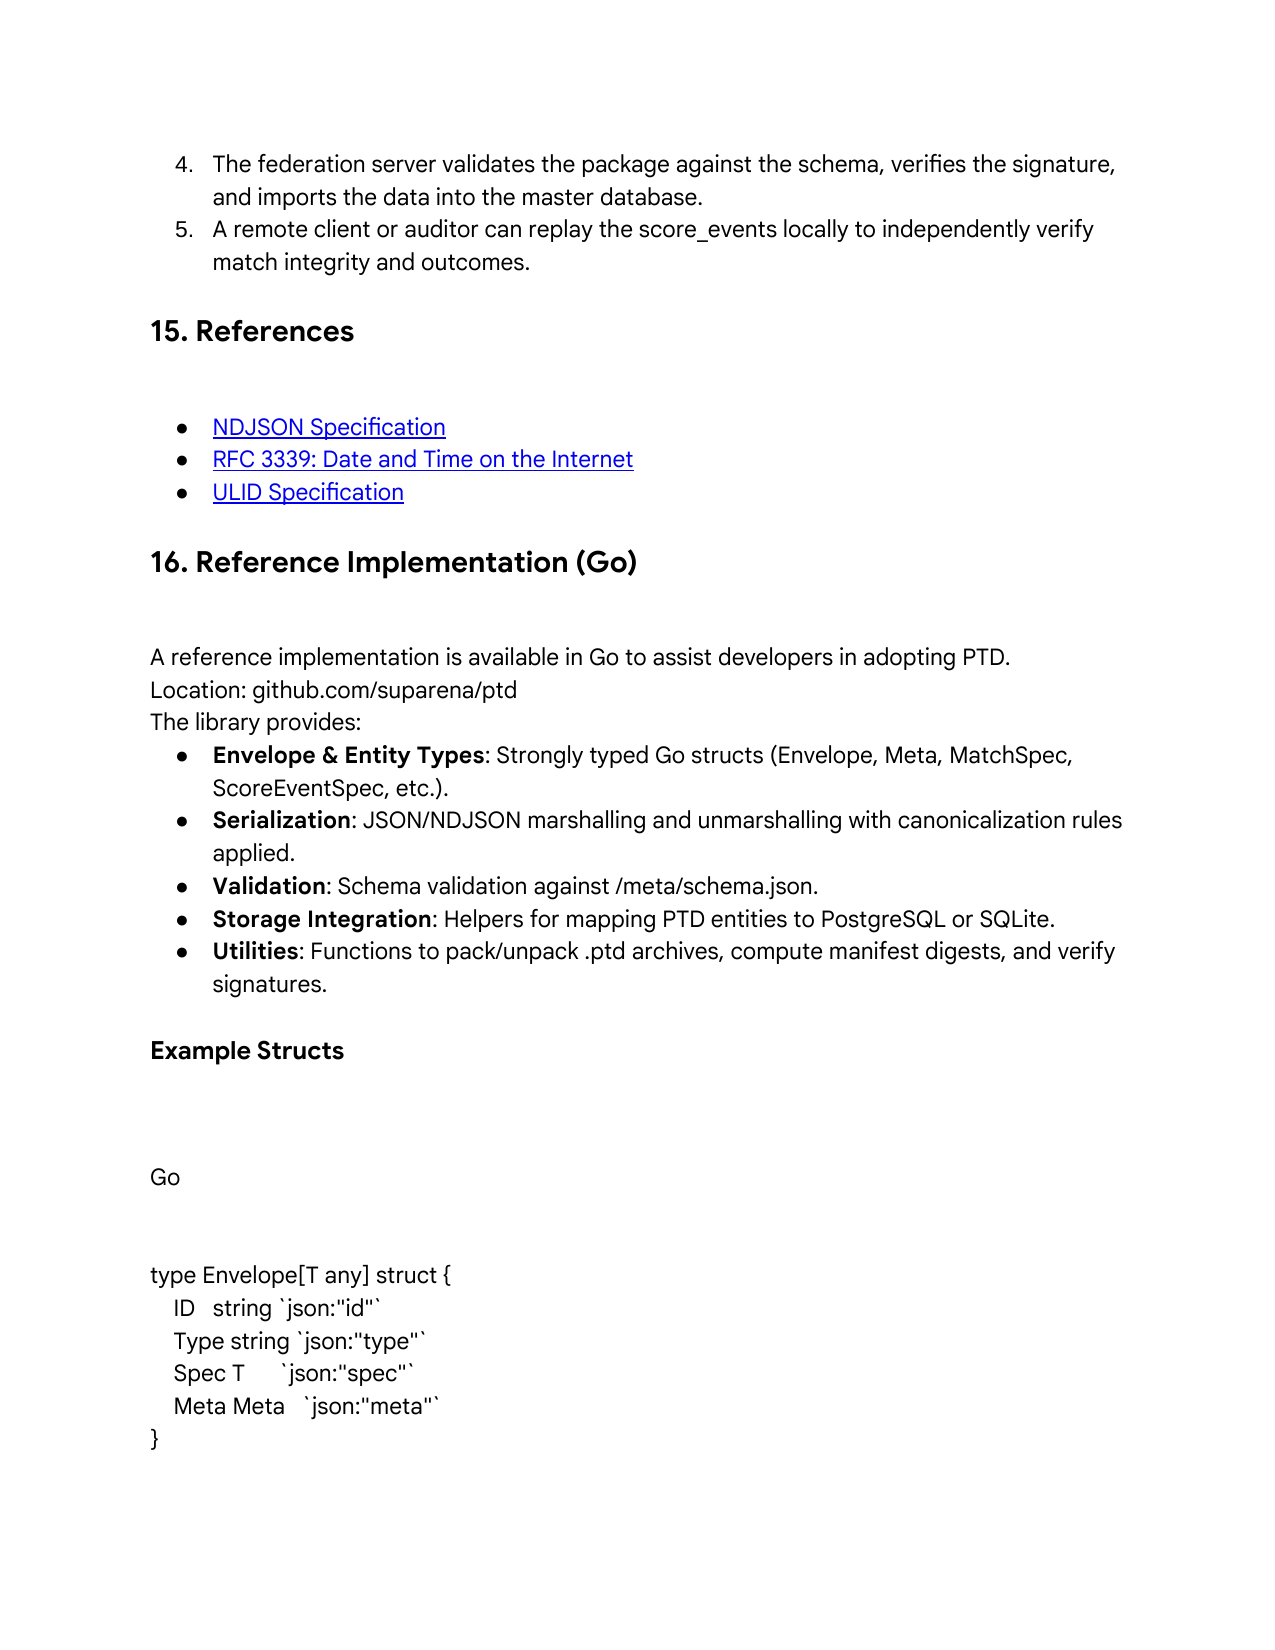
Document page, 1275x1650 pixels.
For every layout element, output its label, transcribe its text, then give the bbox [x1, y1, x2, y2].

text Location: github.com/suparena/ptd [150, 676, 1125, 704]
list A remote client or auditor can replay the score_events locally to independently verify match integrity and outcomes. [175, 215, 1125, 277]
list Envelope & Entity Types: Strongly typed Go structs (Envelope, Meta, MatchSpec, ScoreEventSpec, etc.). [175, 741, 1125, 803]
list NDJSON Specification [175, 413, 1125, 442]
subtitle Example Structs [150, 1036, 1125, 1067]
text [150, 1261, 1125, 1486]
list The federation server validates the package against the schema, verifies the signature, and imports the data into the master database. [175, 150, 1125, 211]
subtitle 16. Reference Implementation (Go) [150, 544, 1125, 580]
list Storage Integration: Helpers for mapping PTD entities to PostgreSQL or SQLite. [175, 905, 1125, 933]
list Utilities: Functions to pack/unpack .ptd archives, compute manifest digests, and verify signatures. [175, 937, 1125, 999]
text Go [150, 1163, 1125, 1192]
list ULID Specification [175, 478, 1125, 507]
text The library provides: [150, 708, 1125, 737]
list RFC 3339: Date and Time on the Internet [175, 446, 1125, 474]
text A reference implementation is available in Go to assist developers in adopting PTD. [150, 643, 1125, 672]
subtitle 15. References [150, 313, 1125, 350]
list Serialization: JSON/NDJSON marshalling and unmarshalling with canonicalization rules applied. [175, 807, 1125, 868]
list Validation: Schema validation against /meta/schema.json. [175, 872, 1125, 901]
